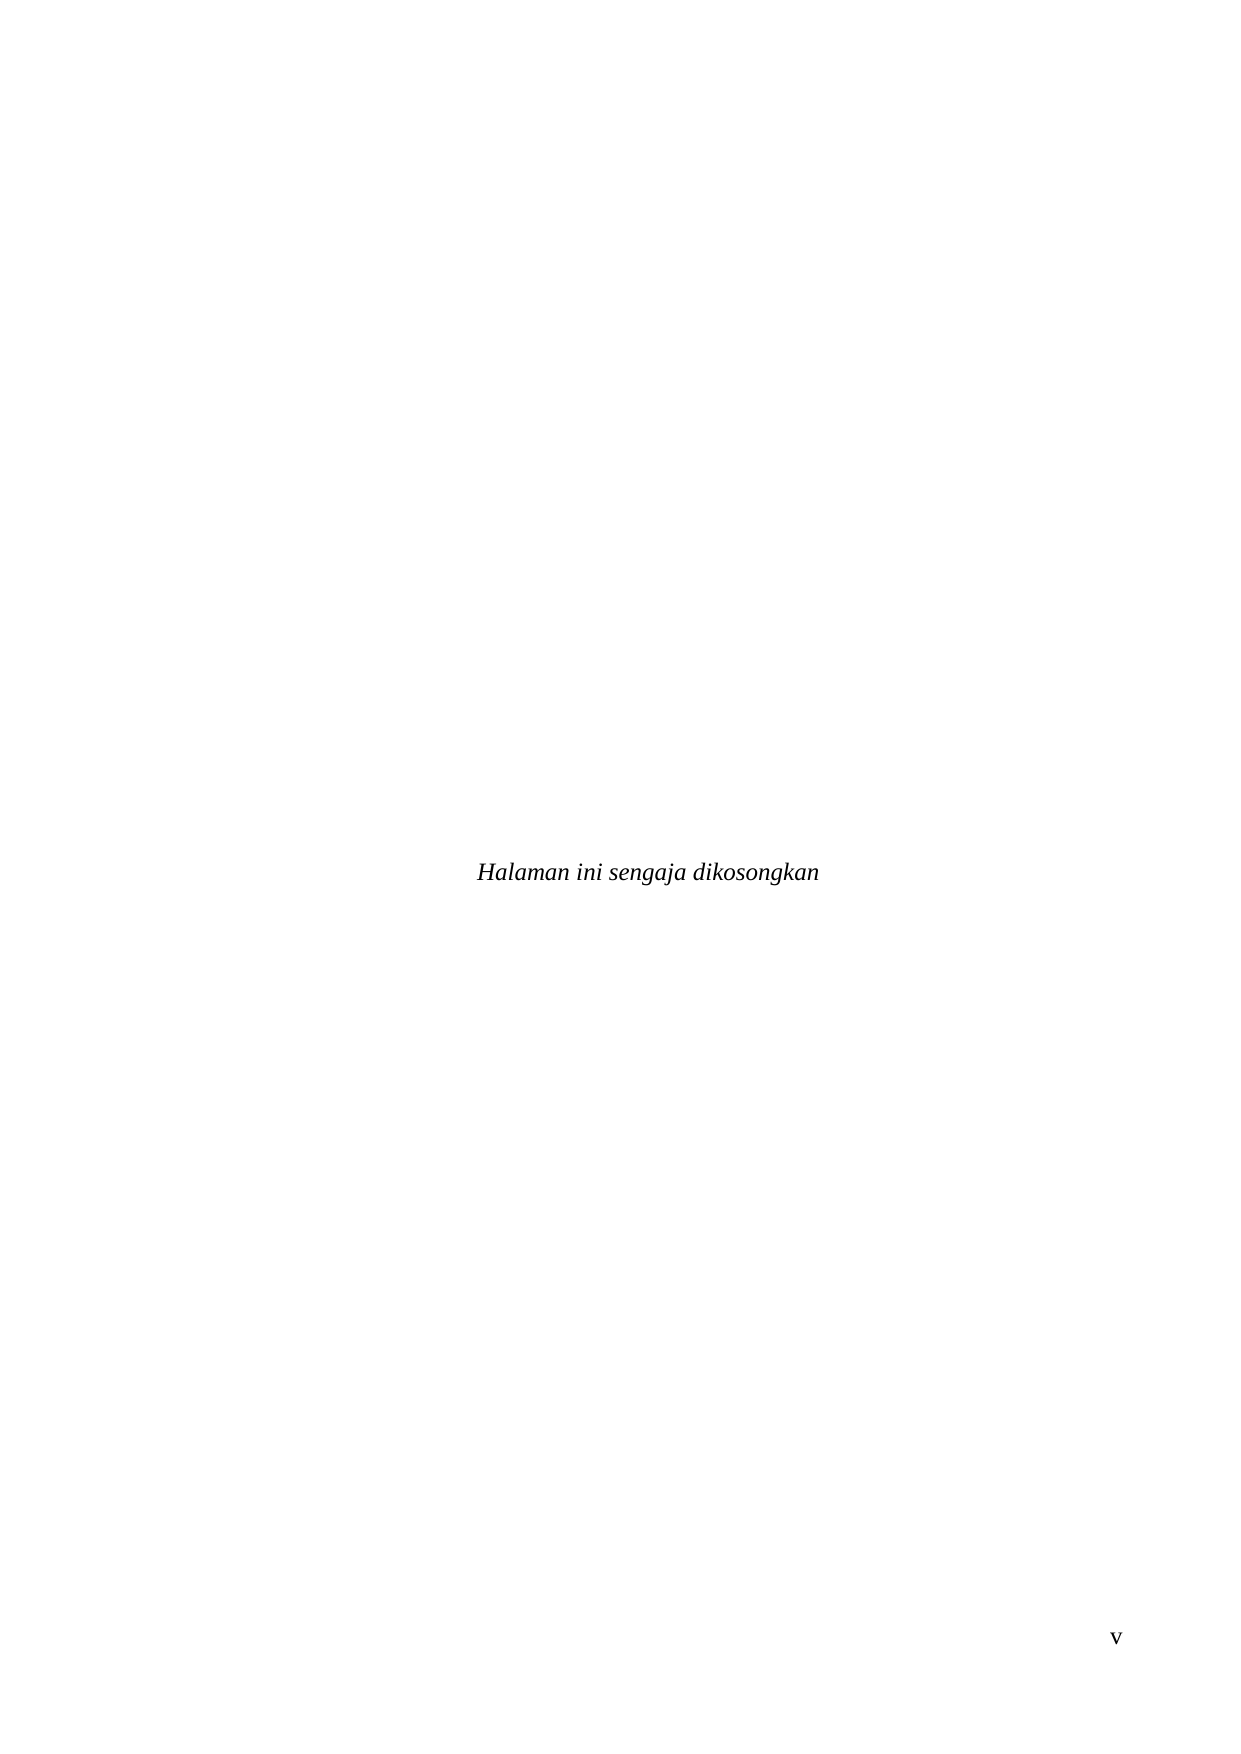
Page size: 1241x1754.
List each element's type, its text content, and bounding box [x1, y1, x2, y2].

table_header Halaman ini sengaja dikosongkan [177, 177, 1121, 1565]
